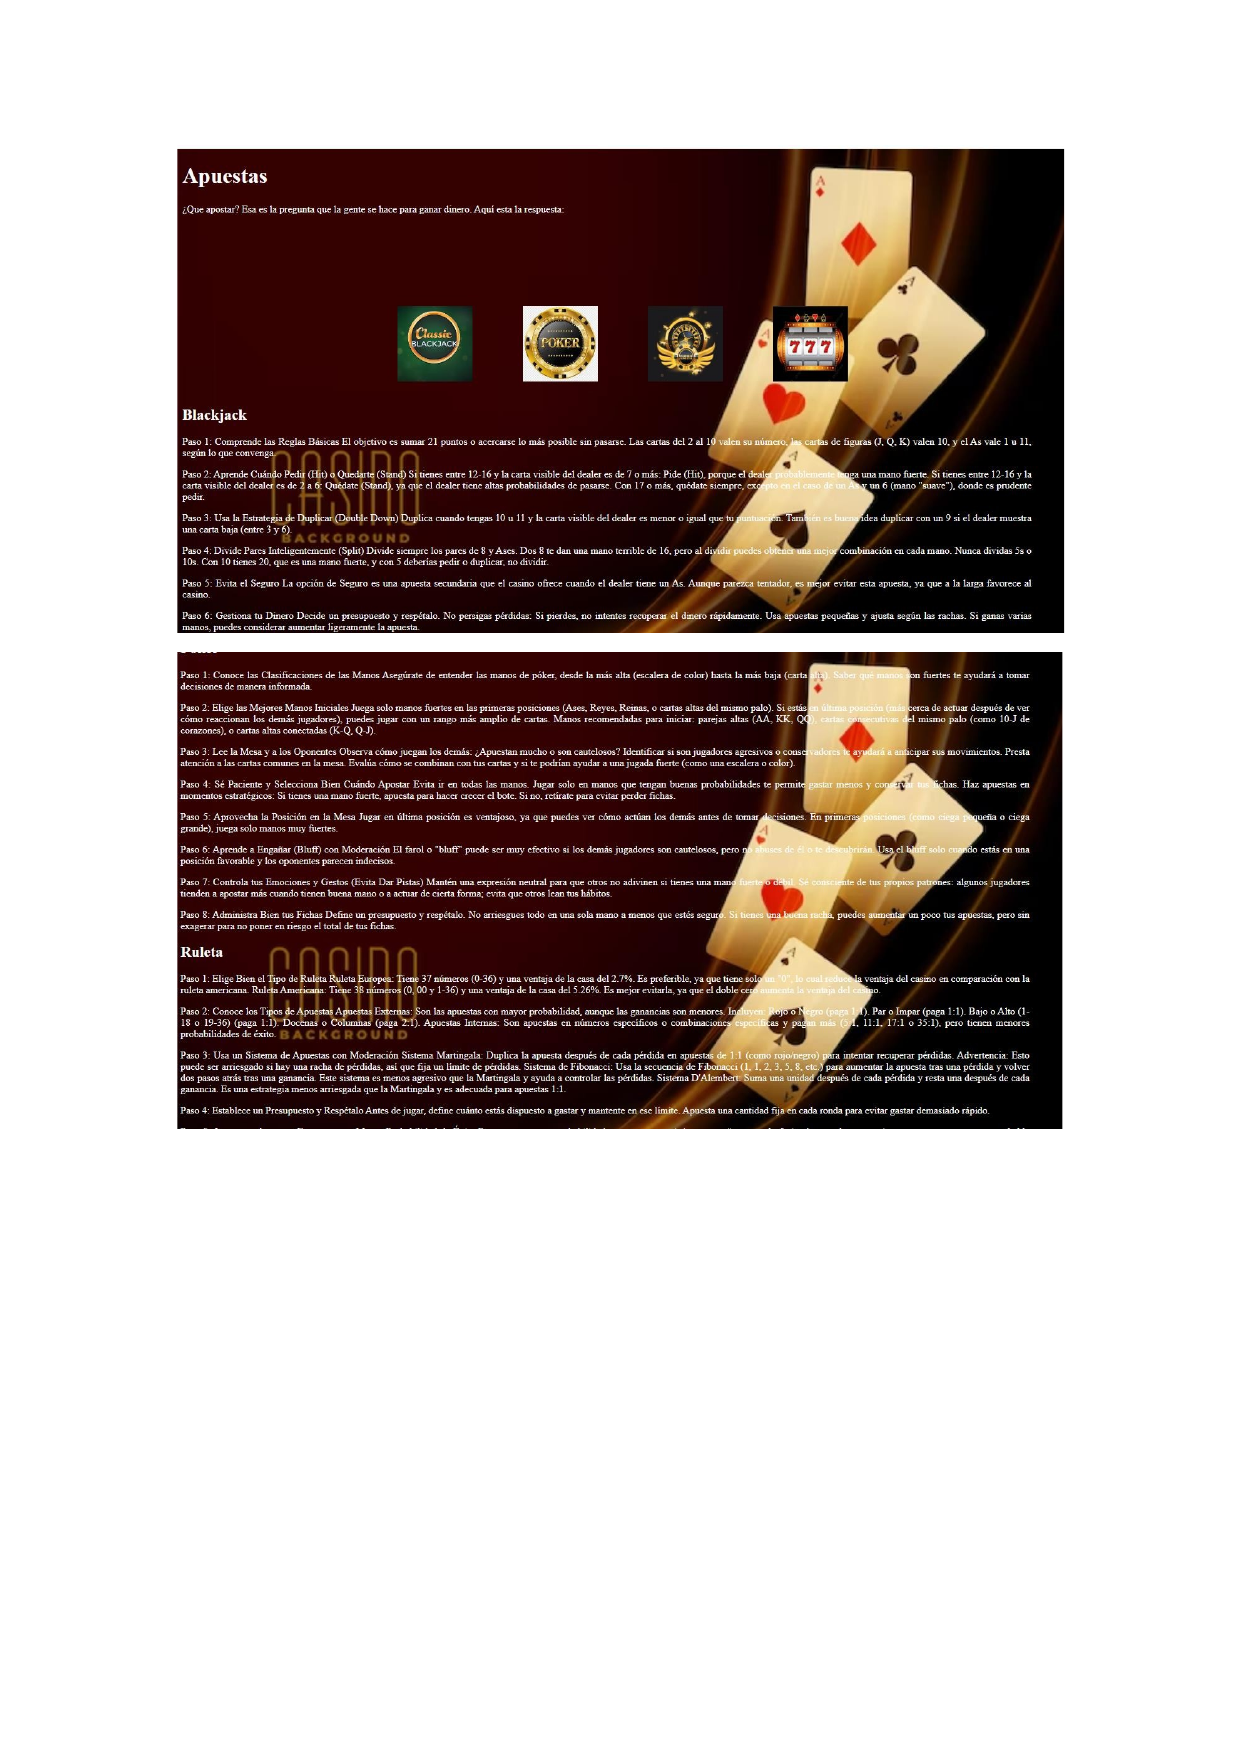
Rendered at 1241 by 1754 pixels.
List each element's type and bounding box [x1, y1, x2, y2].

picture [177, 145, 1065, 633]
picture [177, 652, 1063, 1129]
